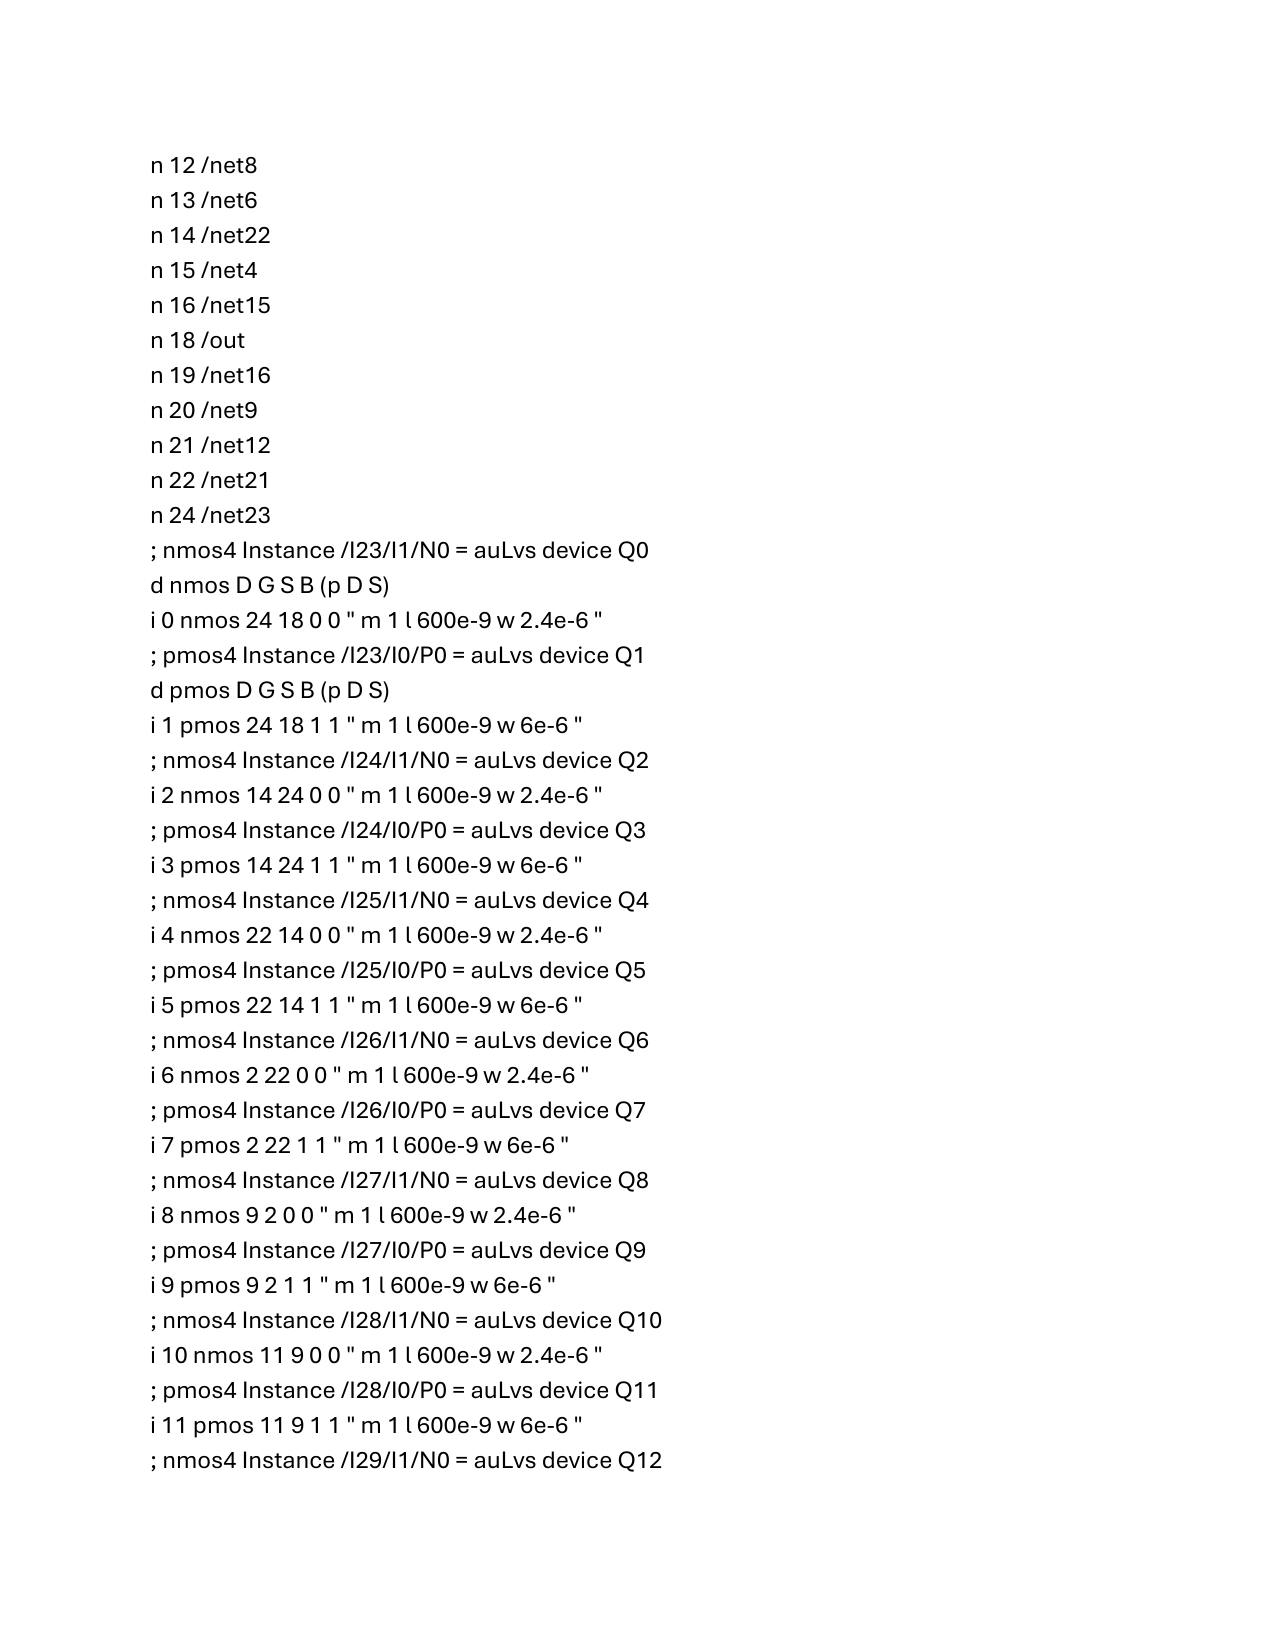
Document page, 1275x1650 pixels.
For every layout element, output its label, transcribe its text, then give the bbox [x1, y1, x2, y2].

text i 7 pmos 2 22 1 1 " m 1 l 600e-9 w 6e-6 " [150, 1130, 1125, 1161]
text ; pmos4 Instance /I24/I0/P0 = auLvs device Q3 [150, 815, 1125, 846]
text i 6 nmos 2 22 0 0 " m 1 l 600e-9 w 2.4e-6 " [150, 1060, 1125, 1091]
text n 18 /out [150, 325, 1125, 356]
text n 21 /net12 [150, 430, 1125, 461]
text i 3 pmos 14 24 1 1 " m 1 l 600e-9 w 6e-6 " [150, 850, 1125, 881]
text n 20 /net9 [150, 395, 1125, 426]
text i 5 pmos 22 14 1 1 " m 1 l 600e-9 w 6e-6 " [150, 990, 1125, 1021]
text d nmos D G S B (p D S) [150, 570, 1125, 601]
text ; pmos4 Instance /I27/I0/P0 = auLvs device Q9 [150, 1235, 1125, 1266]
text ; nmos4 Instance /I29/I1/N0 = auLvs device Q12 [150, 1445, 1125, 1476]
text i 4 nmos 22 14 0 0 " m 1 l 600e-9 w 2.4e-6 " [150, 920, 1125, 951]
text ; pmos4 Instance /I23/I0/P0 = auLvs device Q1 [150, 640, 1125, 671]
text ; nmos4 Instance /I24/I1/N0 = auLvs device Q2 [150, 745, 1125, 776]
text n 22 /net21 [150, 465, 1125, 496]
text i 2 nmos 14 24 0 0 " m 1 l 600e-9 w 2.4e-6 " [150, 780, 1125, 811]
text i 11 pmos 11 9 1 1 " m 1 l 600e-9 w 6e-6 " [150, 1410, 1125, 1441]
text ; pmos4 Instance /I25/I0/P0 = auLvs device Q5 [150, 955, 1125, 986]
text d pmos D G S B (p D S) [150, 675, 1125, 706]
text ; nmos4 Instance /I27/I1/N0 = auLvs device Q8 [150, 1165, 1125, 1196]
text n 24 /net23 [150, 500, 1125, 531]
text ; nmos4 Instance /I25/I1/N0 = auLvs device Q4 [150, 885, 1125, 916]
text n 19 /net16 [150, 360, 1125, 391]
text n 12 /net8 [150, 150, 1125, 181]
text i 0 nmos 24 18 0 0 " m 1 l 600e-9 w 2.4e-6 " [150, 605, 1125, 636]
text n 14 /net22 [150, 220, 1125, 251]
text ; pmos4 Instance /I26/I0/P0 = auLvs device Q7 [150, 1095, 1125, 1126]
text n 15 /net4 [150, 255, 1125, 286]
text i 8 nmos 9 2 0 0 " m 1 l 600e-9 w 2.4e-6 " [150, 1200, 1125, 1231]
text ; nmos4 Instance /I26/I1/N0 = auLvs device Q6 [150, 1025, 1125, 1056]
text ; pmos4 Instance /I28/I0/P0 = auLvs device Q11 [150, 1375, 1125, 1406]
text i 1 pmos 24 18 1 1 " m 1 l 600e-9 w 6e-6 " [150, 710, 1125, 741]
text n 13 /net6 [150, 185, 1125, 216]
text n 16 /net15 [150, 290, 1125, 321]
text ; nmos4 Instance /I28/I1/N0 = auLvs device Q10 [150, 1305, 1125, 1336]
text ; nmos4 Instance /I23/I1/N0 = auLvs device Q0 [150, 535, 1125, 566]
text i 10 nmos 11 9 0 0 " m 1 l 600e-9 w 2.4e-6 " [150, 1340, 1125, 1371]
text i 9 pmos 9 2 1 1 " m 1 l 600e-9 w 6e-6 " [150, 1270, 1125, 1301]
